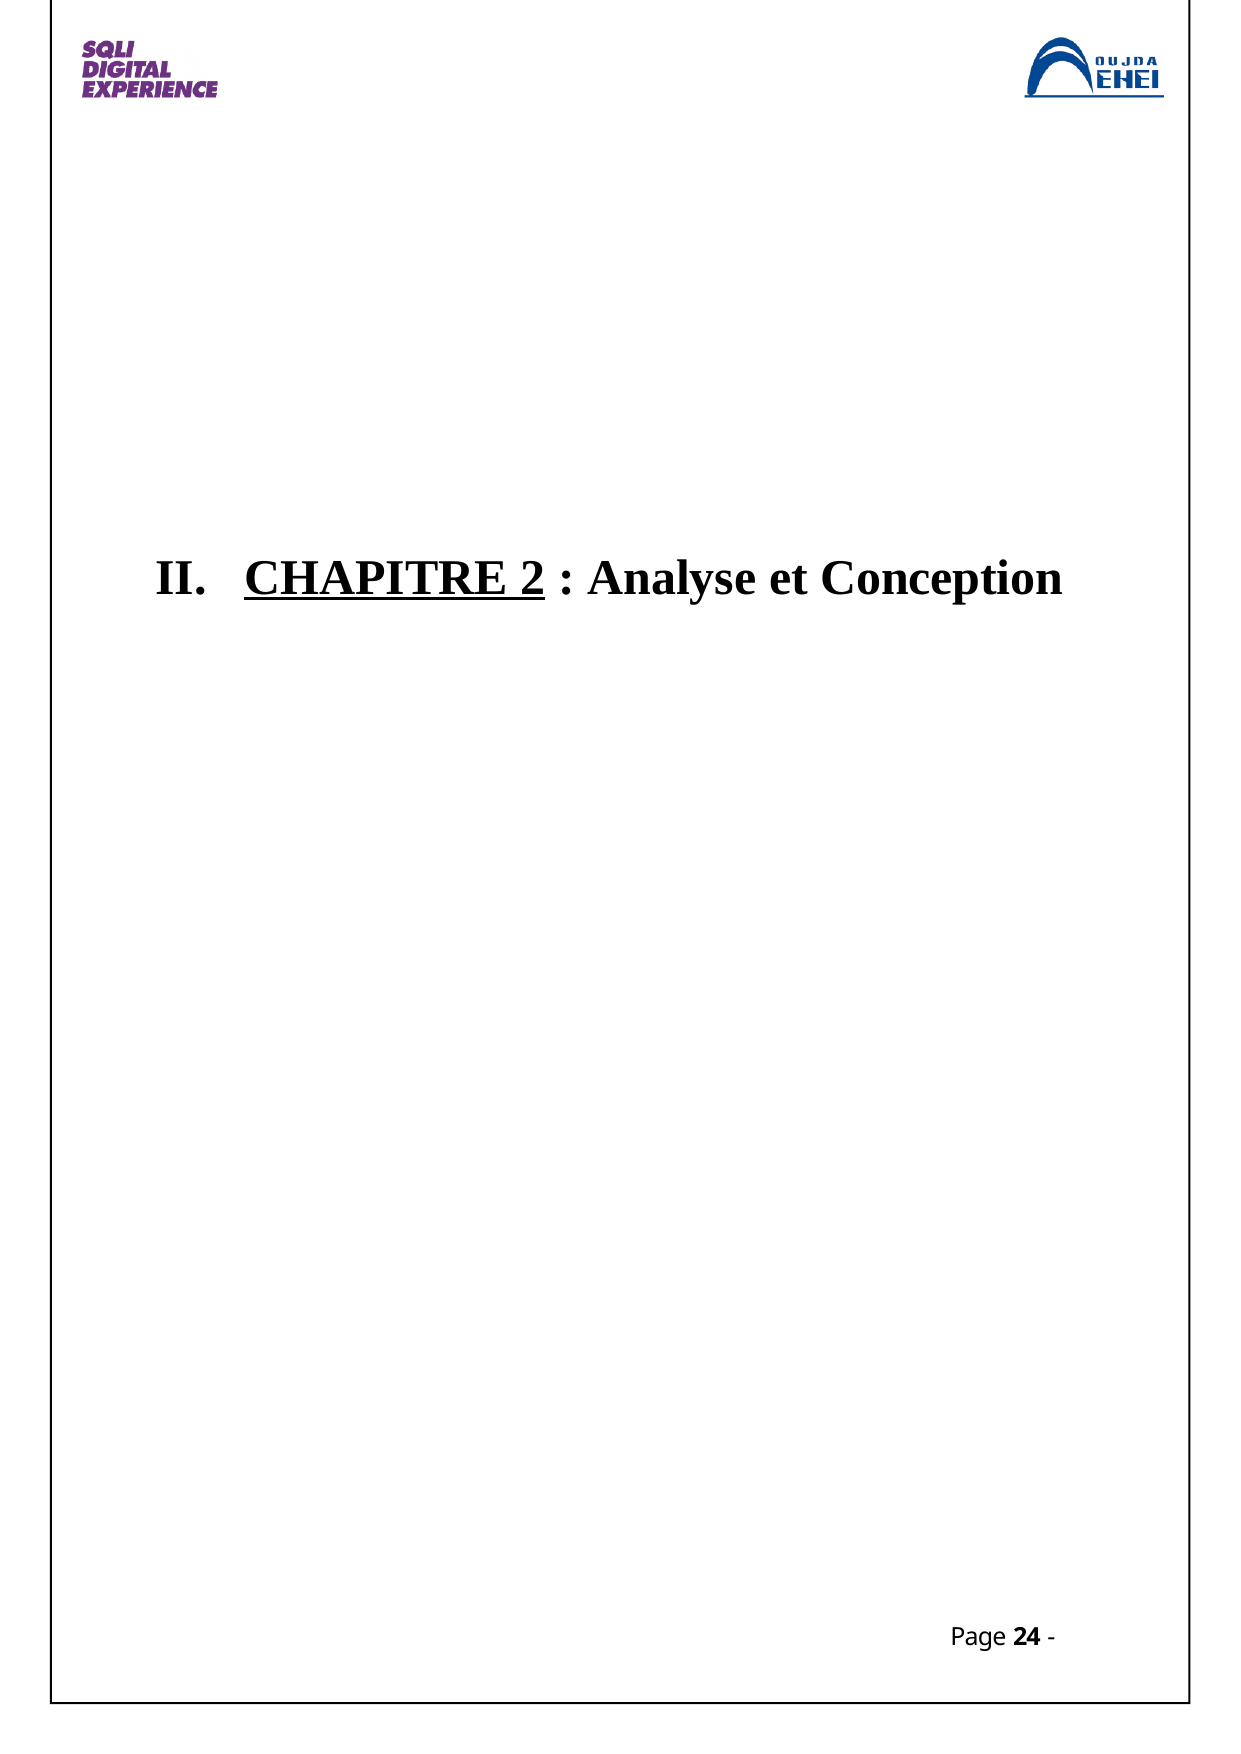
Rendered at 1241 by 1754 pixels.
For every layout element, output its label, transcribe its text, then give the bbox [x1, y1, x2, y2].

picture [1024, 37, 1164, 98]
picture [81, 40, 218, 98]
subtitle CHAPITRE 2 : Analyse et Conception [155, 548, 1226, 605]
